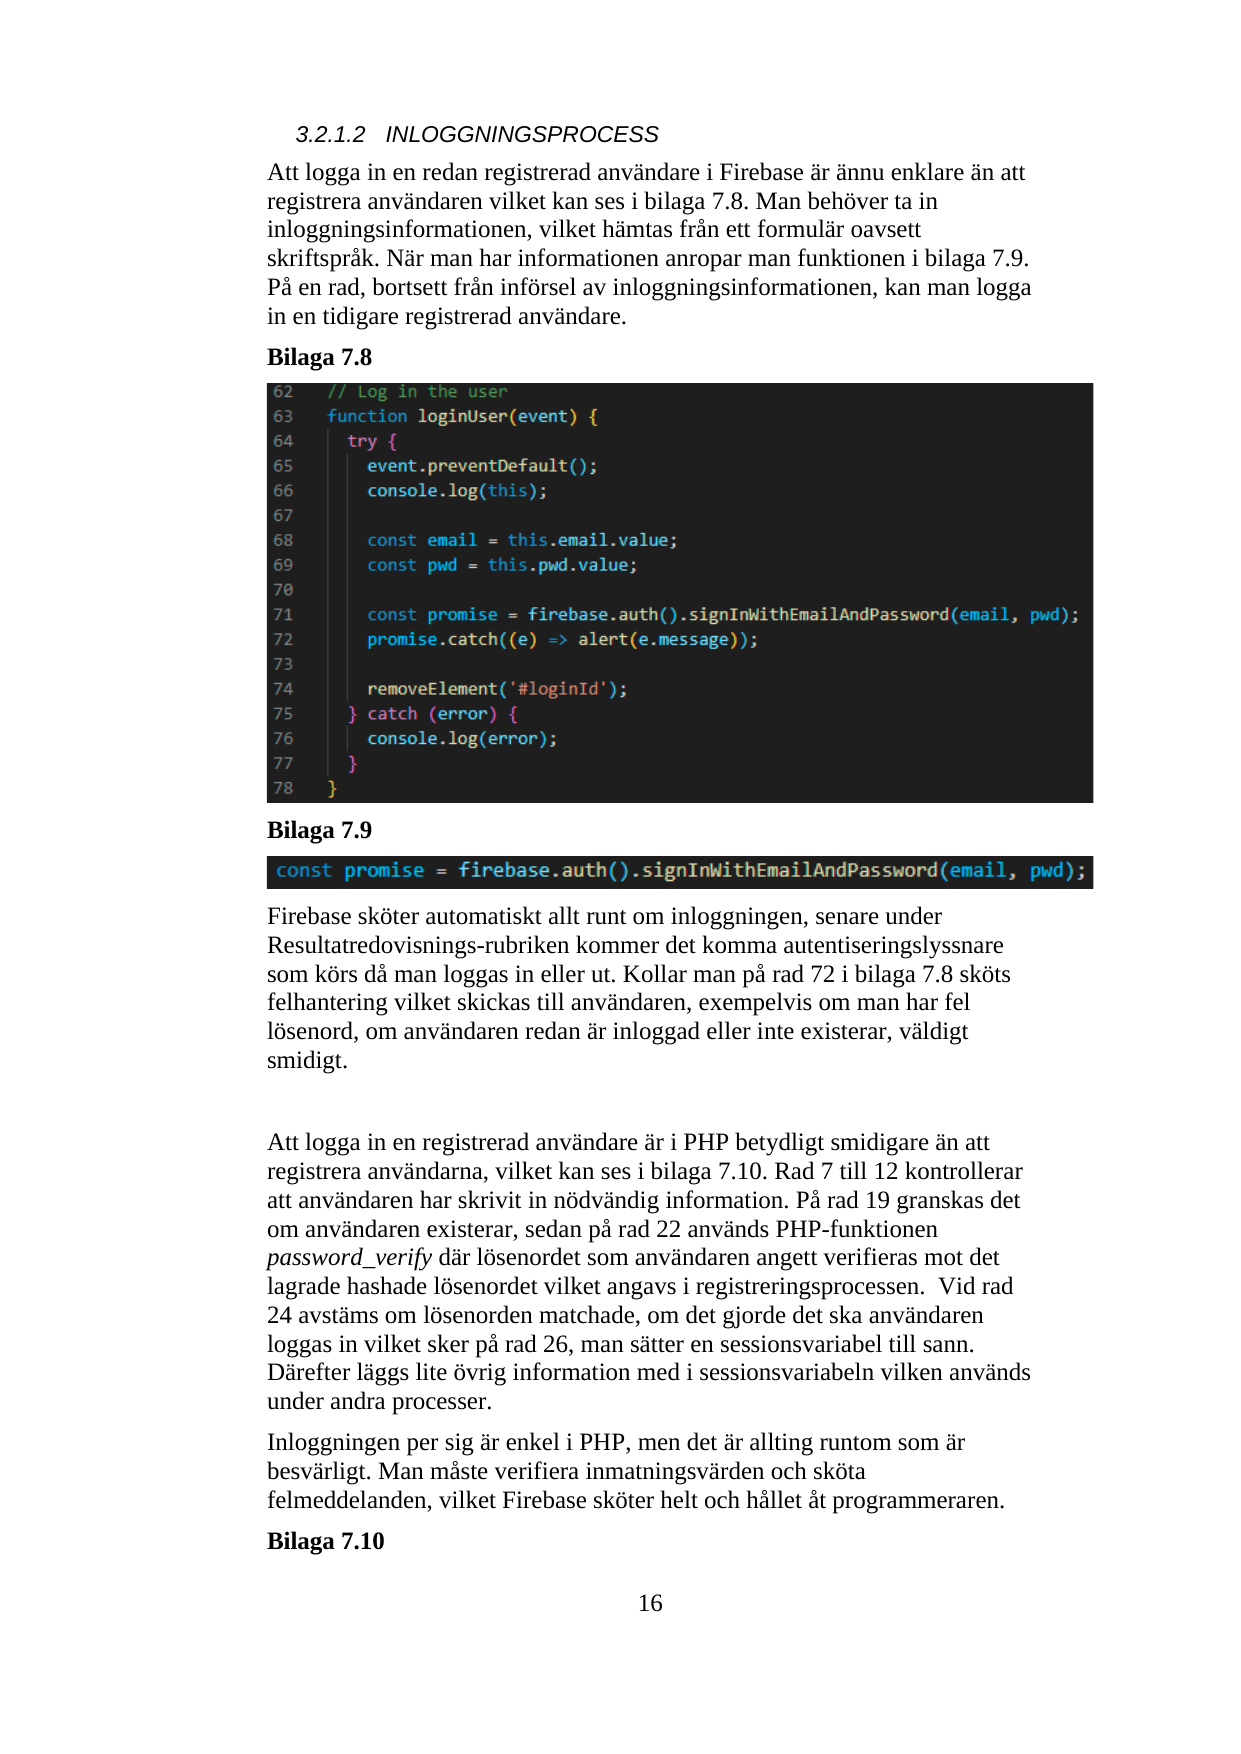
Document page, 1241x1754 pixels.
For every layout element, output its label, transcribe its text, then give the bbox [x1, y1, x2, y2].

text Att logga in en registrerad användare är i PHP betydligt smidigare än att registrera användarna, vilket kan ses i bilaga 7.10. Rad 7 till 12 kontrollerar att användaren har skrivit in nödvändig information. På rad 19 granskas det om användaren existerar, sedan på rad 22 används PHP-funktionen password_verify där lösenordet som användaren angett verifieras mot det lagrade hashade lösenordet vilket angavs i registreringsprocessen. Vid rad 24 avstäms om lösenorden matchade, om det gjorde det ska användaren loggas in vilket sker på rad 26, man sätter en sessionsvariabel till sann. Därefter läggs lite övrig information med i sessionsvariabeln vilken används under andra processer. [267, 1127, 1033, 1415]
text Bilaga 7.10 [267, 1526, 1033, 1555]
text Bilaga 7.8 [267, 342, 1033, 371]
picture [266, 856, 1094, 889]
text Bilaga 7.9 [267, 815, 1033, 844]
text Att logga in en redan registrerad användare i Firebase är ännu enklare än att registrera användaren vilket kan ses i bilaga 7.8. Man behöver ta in inloggningsinformationen, vilket hämtas från ett formulär oavsett skriftspråk. När man har informationen anropar man funktionen i bilaga 7.9. På en rad, bortsett från införsel av inloggningsinformationen, kan man logga in en tidigare registrerad användare. [267, 157, 1033, 329]
text Inloggningen per sig är enkel i PHP, men det är allting runtom som är besvärligt. Man måste verifiera inmatningsvärden och sköta felmeddelanden, vilket Firebase sköter helt och hållet åt programmeraren. [267, 1427, 1033, 1514]
subtitle INLOGGNINGSPROCESS [295, 121, 1033, 147]
picture [266, 383, 1094, 803]
text Firebase sköter automatiskt allt runt om inloggningen, senare under Resultatredovisnings-rubriken kommer det komma autentiseringslyssnare som körs då man loggas in eller ut. Kollar man på rad 72 i bilaga 7.8 sköts felhantering vilket skickas till användaren, exempelvis om man har fel lösenord, om användaren redan är inloggad eller inte existerar, väldigt smidigt. [267, 901, 1033, 1074]
